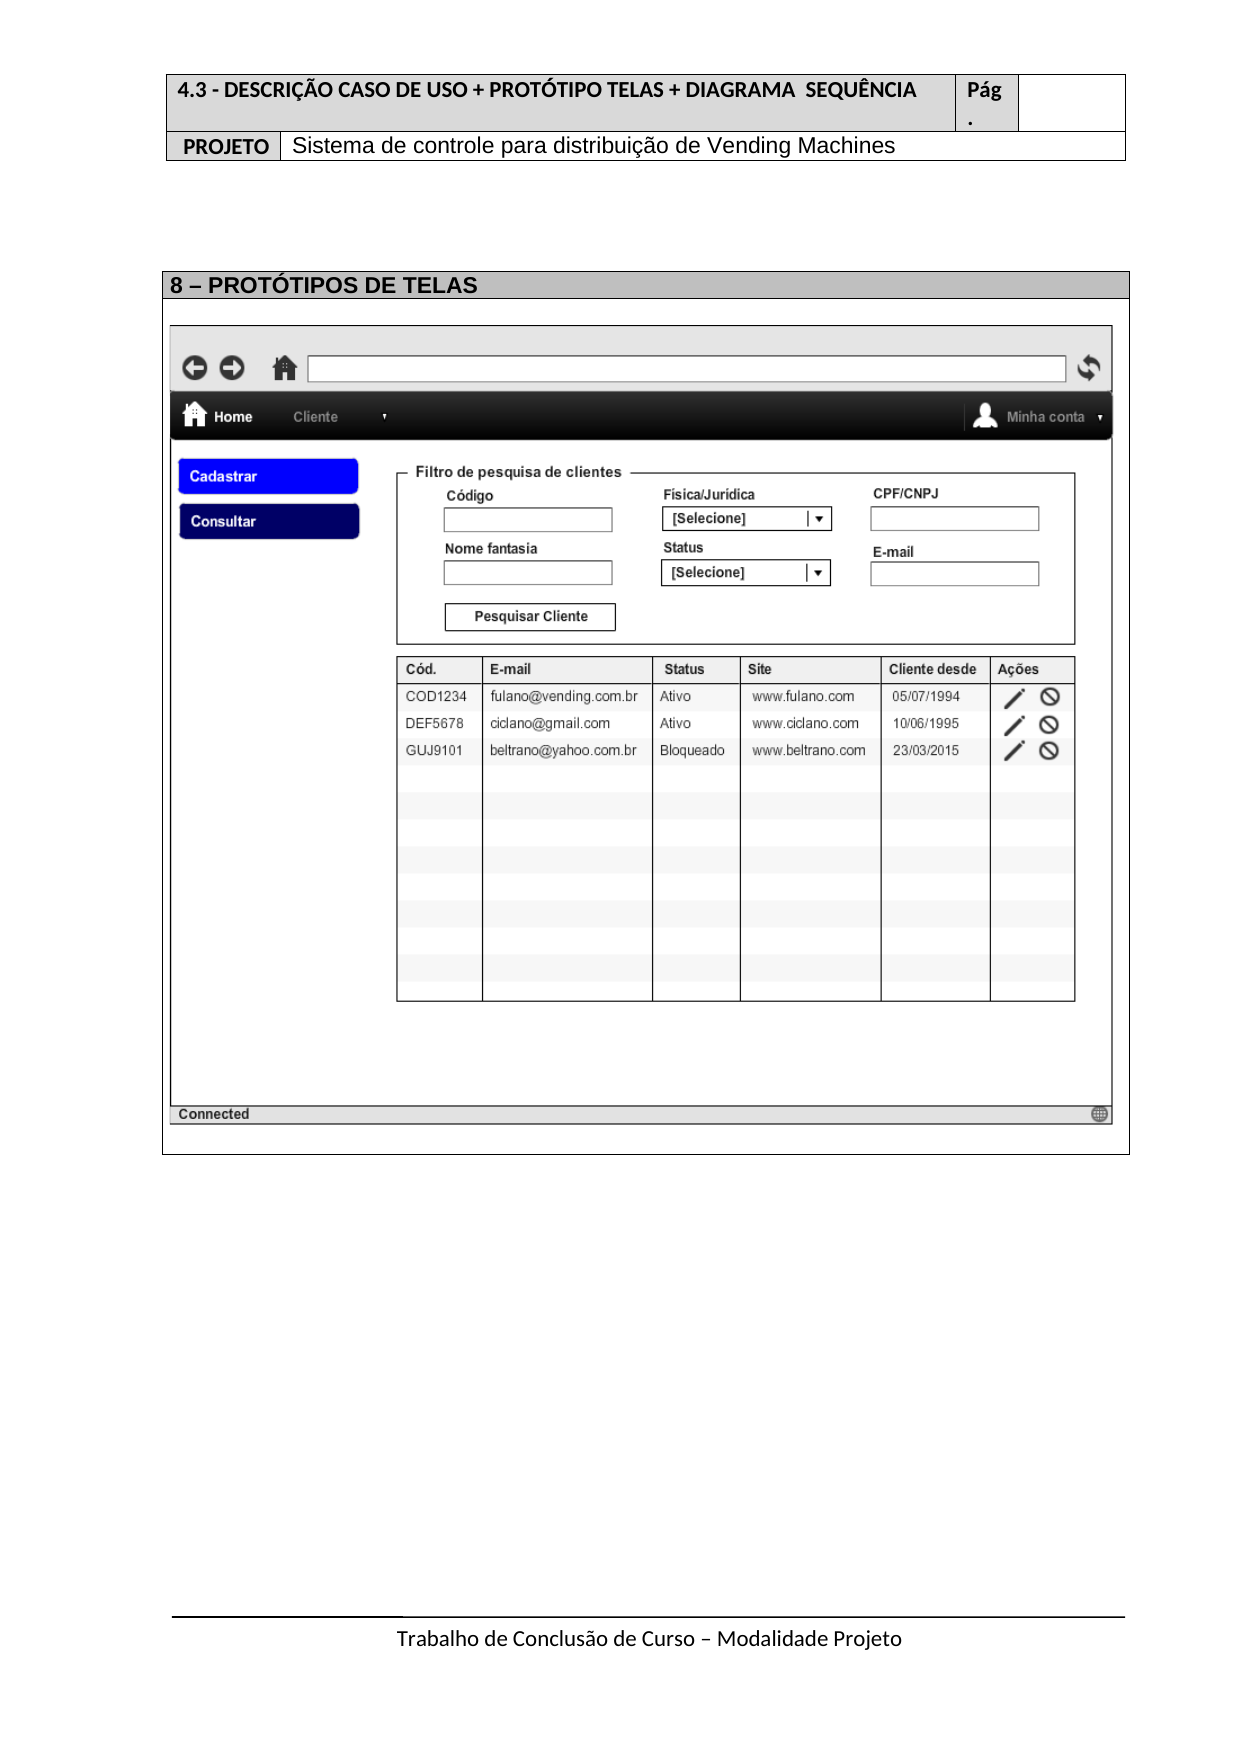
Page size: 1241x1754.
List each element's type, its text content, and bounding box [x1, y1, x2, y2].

table_header 8 – PROTÓTIPOS DE TELAS [163, 272, 1129, 298]
table_cell [163, 299, 1129, 1154]
picture [169, 325, 1115, 1128]
